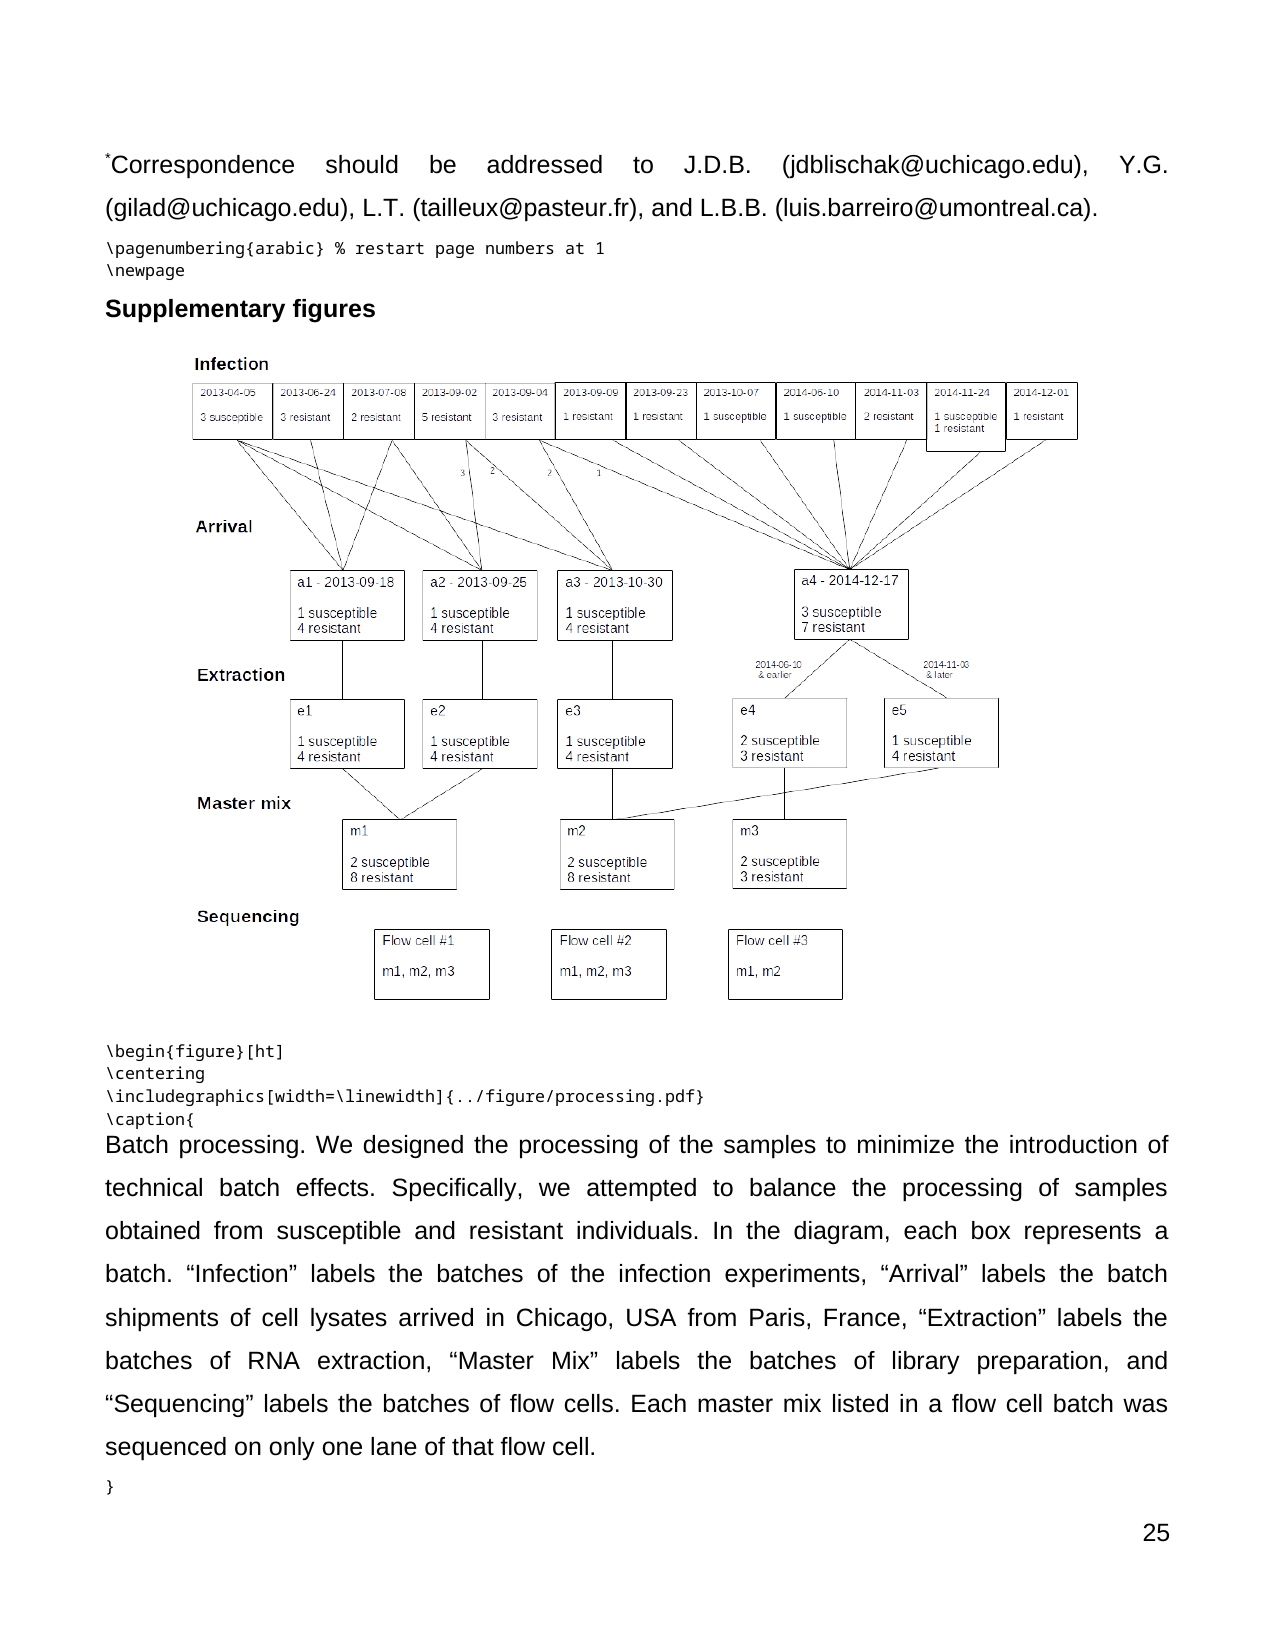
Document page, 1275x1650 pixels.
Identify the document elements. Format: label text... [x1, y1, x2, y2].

text *Correspondence should be addressed to J.D.B. (jdblischak@uchicago.edu), Y.G. (gilad@uchicago.edu), L.T. (tailleux@pasteur.fr), and L.B.B. (luis.barreiro@umontreal.ca). [105, 150, 1170, 222]
text } [105, 1475, 1170, 1498]
text \caption{ [105, 1107, 1170, 1130]
text \newpage [105, 259, 1170, 282]
subtitle Supplementary figures [105, 294, 1170, 323]
picture [187, 349, 1088, 1025]
text \begin{figure}[ht] [105, 1039, 1170, 1062]
text \pagenumbering{arabic} % restart page numbers at 1 [105, 236, 1170, 259]
text \centering [105, 1062, 1170, 1084]
text \includegraphics[width=\linewidth]{../figure/processing.pdf} [105, 1084, 1170, 1107]
text Batch processing. We designed the processing of the samples to minimize the introduction of technical batch effects. Specifically, we attempted to balance the processing of samples obtained from susceptible and resistant individuals. In the diagram, each box represents a batch. “Infection” labels the batches of the infection experiments, “Arrival” labels the batch shipments of cell lysates arrived in Chicago, USA from Paris, France, “Extraction” labels the batches of RNA extraction, “Master Mix” labels the batches of library preparation, and “Sequencing” labels the batches of flow cells. Each master mix listed in a flow cell batch was sequenced on only one lane of that flow cell. [105, 1130, 1170, 1461]
